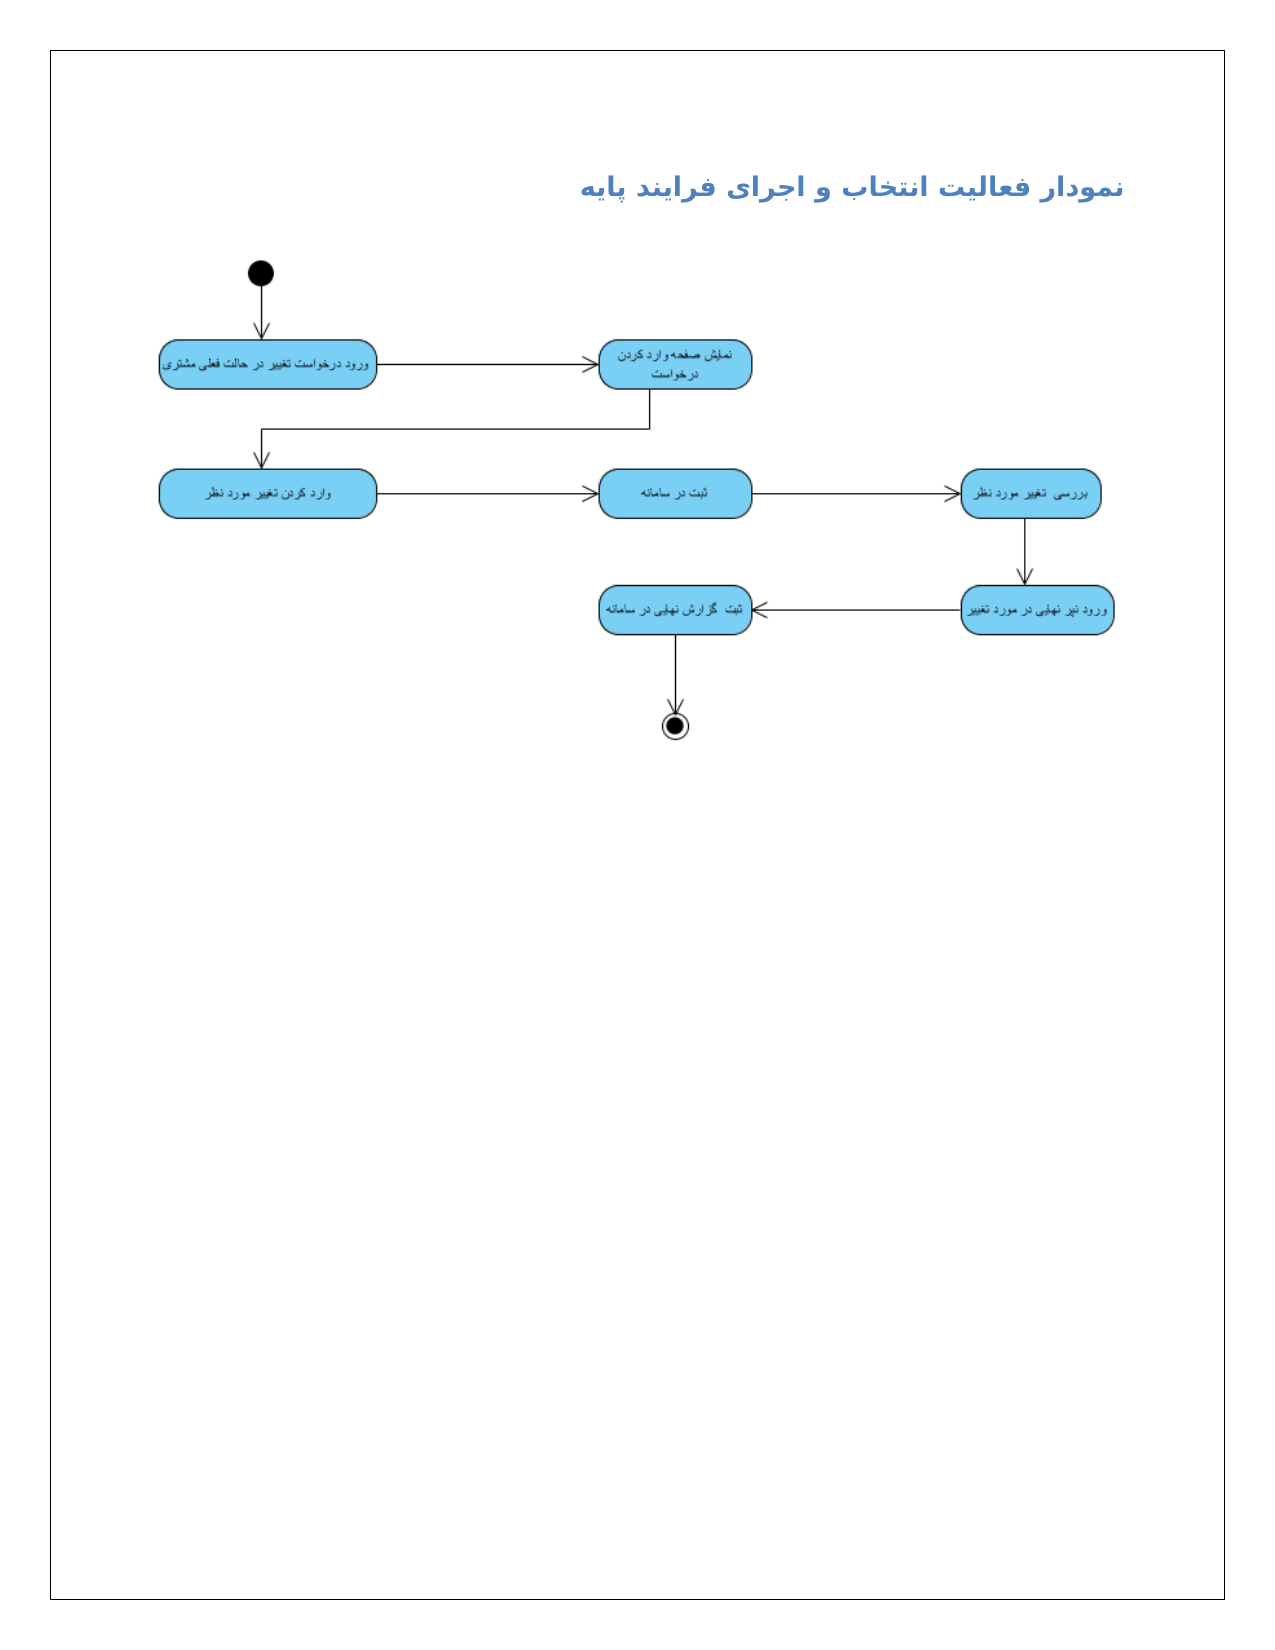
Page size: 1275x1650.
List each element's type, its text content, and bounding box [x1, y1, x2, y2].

picture [155, 258, 1120, 744]
subtitle نمودار فعالیت انتخاب و اجرای فرایند پایه [150, 171, 1125, 202]
